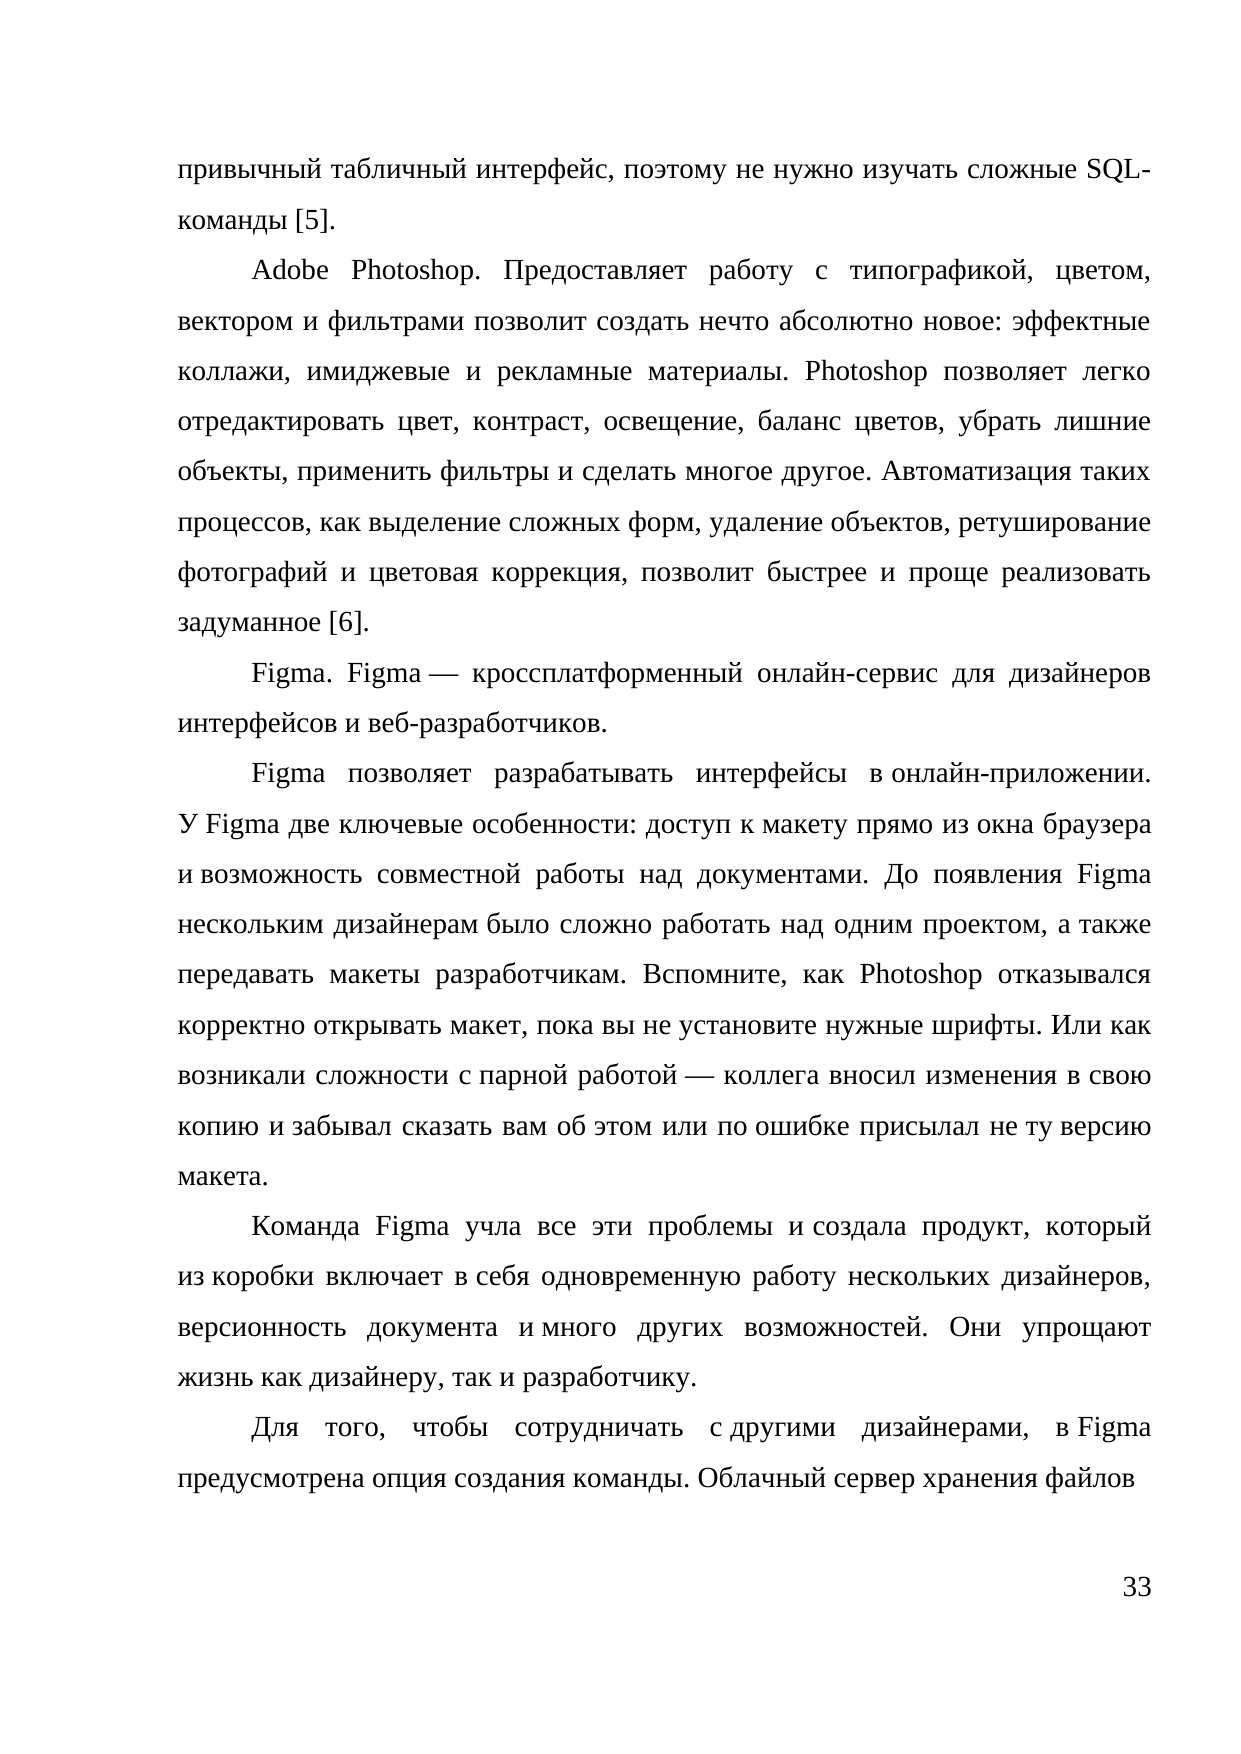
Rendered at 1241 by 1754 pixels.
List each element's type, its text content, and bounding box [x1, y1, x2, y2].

text Figma позволяет разрабатывать интерфейсы в онлайн-приложении. У Figma две ключевые особенности: доступ к макету прямо из окна браузера и возможность совместной работы над документами. До появления Figma нескольким дизайнерам было сложно работать над одним проектом, а также передавать макеты разработчикам. Вспомните, как Photoshop отказывался корректно открывать макет, пока вы не установите нужные шрифты. Или как возникали сложности с парной работой — коллега вносил изменения в свою копию и забывал сказать вам об этом или по ошибке присылал не ту версию макета. [177, 755, 1152, 1191]
text Adobe Photoshop. Предоставляет работу с типографикой, цветом, вектором и фильтрами позволит создать нечто абсолютно новое: эффектные коллажи, имиджевые и рекламные материалы. Photoshop позволяет легко отредактировать цвет, контраст, освещение, баланс цветов, убрать лишние объекты, применить фильтры и сделать многое другое. Автоматизация таких процессов, как выделение сложных форм, удаление объектов, ретуширование фотографий и цветовая коррекция, позволит быстрее и проще реализовать задуманное [6]. [177, 252, 1152, 638]
text Figma. Figma — кроссплатформенный онлайн-сервис для дизайнеров интерфейсов и веб-разработчиков. [177, 655, 1152, 739]
text Команда Figma учла все эти проблемы и создала продукт, который из коробки включает в себя одновременную работу нескольких дизайнеров, версионность документа и много других возможностей. Они упрощают жизнь как дизайнеру, так и разработчику. [177, 1208, 1152, 1393]
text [177, 152, 1152, 236]
text Для того, чтобы сотрудничать с другими дизайнерами, в Figma предусмотрена опция создания команды. Облачный сервер хранения файлов [177, 1409, 1152, 1493]
